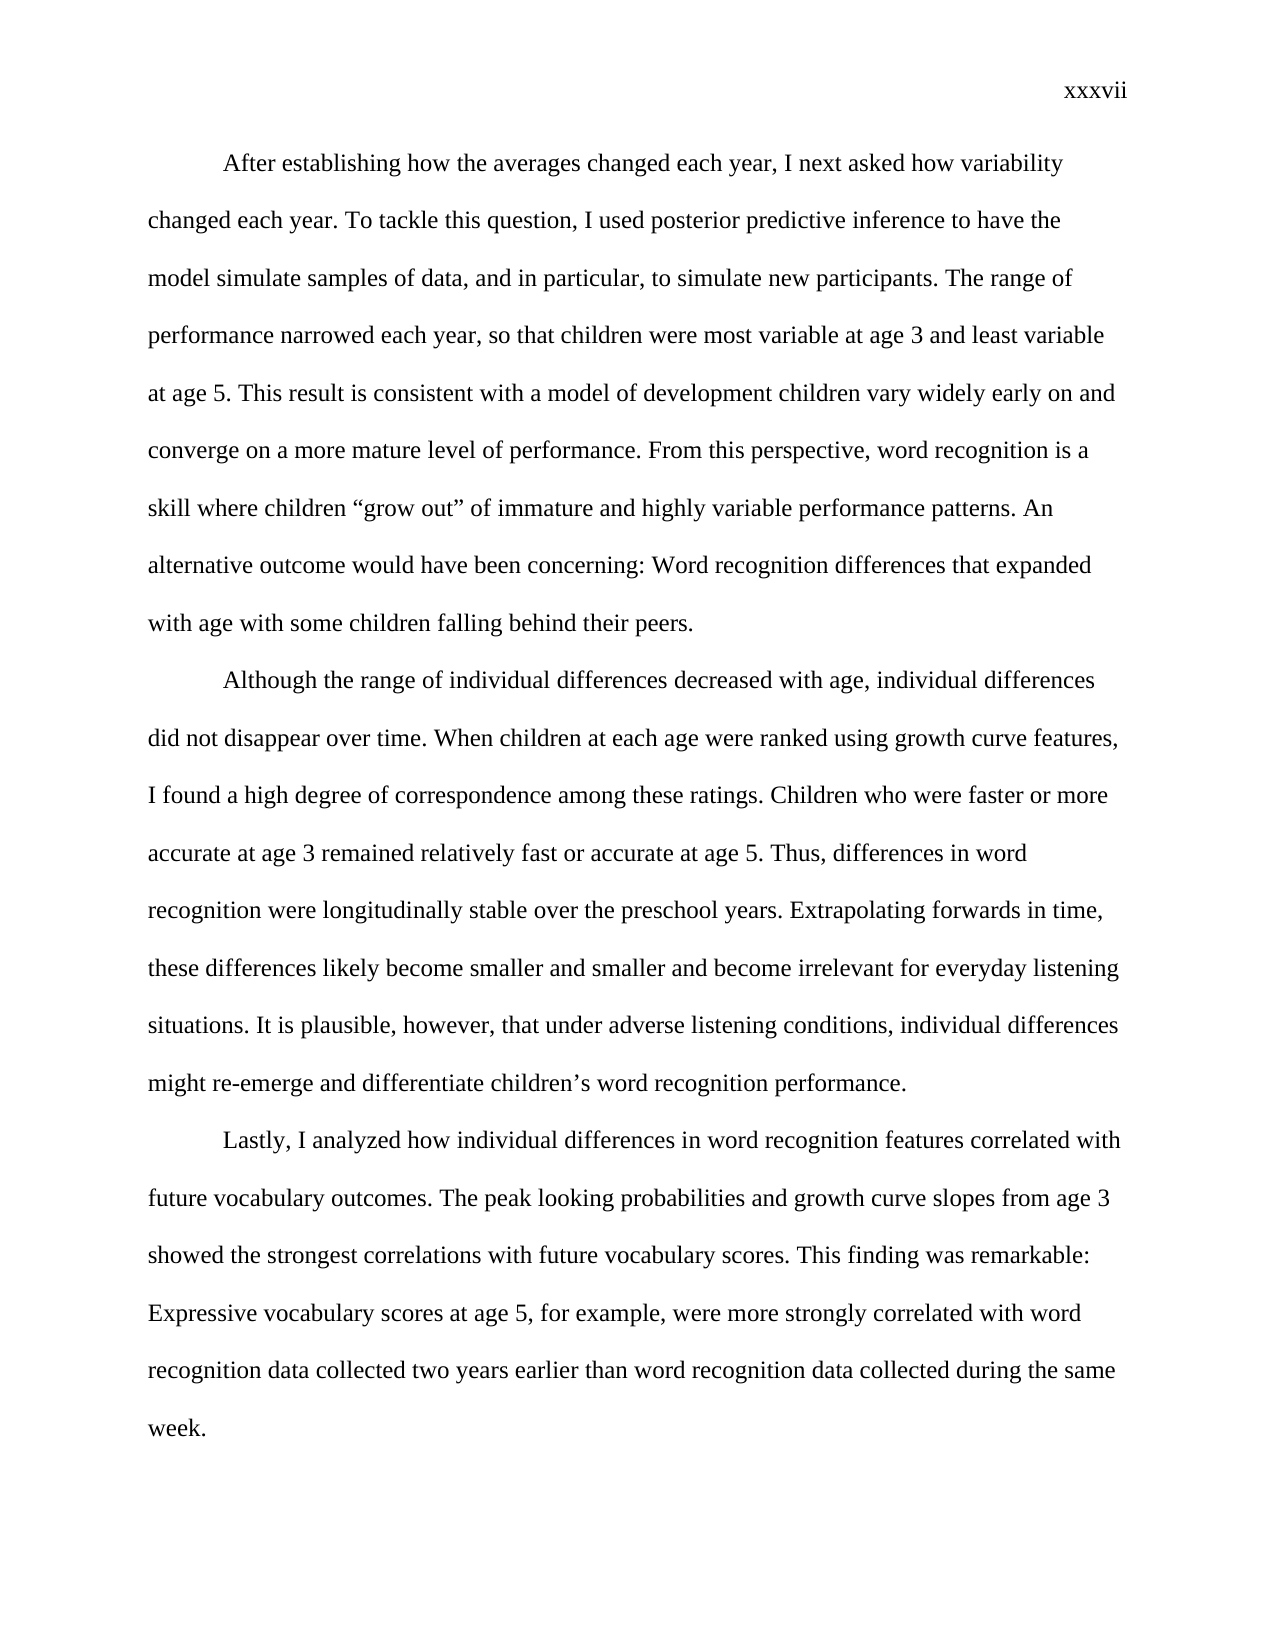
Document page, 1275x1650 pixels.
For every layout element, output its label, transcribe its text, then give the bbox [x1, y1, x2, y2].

text Lastly, I analyzed how individual differences in word recognition features correlated with future vocabulary outcomes. The peak looking probabilities and growth curve slopes from age 3 showed the strongest correlations with future vocabulary scores. This finding was remarkable: Expressive vocabulary scores at age 5, for example, were more strongly correlated with word recognition data collected two years earlier than word recognition data collected during the same week. [148, 1125, 1127, 1441]
text Although the range of individual differences decreased with age, individual differences did not disappear over time. When children at each age were ranked using growth curve features, I found a high degree of correspondence among these ratings. Children who were faster or more accurate at age 3 remained relatively fast or accurate at age 5. Thus, differences in word recognition were longitudinally stable over the preschool years. Extrapolating forwards in time, these differences likely become smaller and smaller and become irrelevant for everyday listening situations. It is plausible, however, that under adverse listening conditions, individual differences might re-emerge and differentiate children’s word recognition performance. [148, 665, 1127, 1096]
text After establishing how the averages changed each year, I next asked how variability changed each year. To tackle this question, I used posterior predictive inference to have the model simulate samples of data, and in particular, to simulate new participants. The range of performance narrowed each year, so that children were most variable at age 3 and least variable at age 5. This result is consistent with a model of development children vary widely early on and converge on a more mature level of performance. From this perspective, word recognition is a skill where children “grow out” of immature and highly variable performance patterns. An alternative outcome would have been concerning: Word recognition differences that expanded with age with some children falling behind their peers. [148, 148, 1127, 636]
